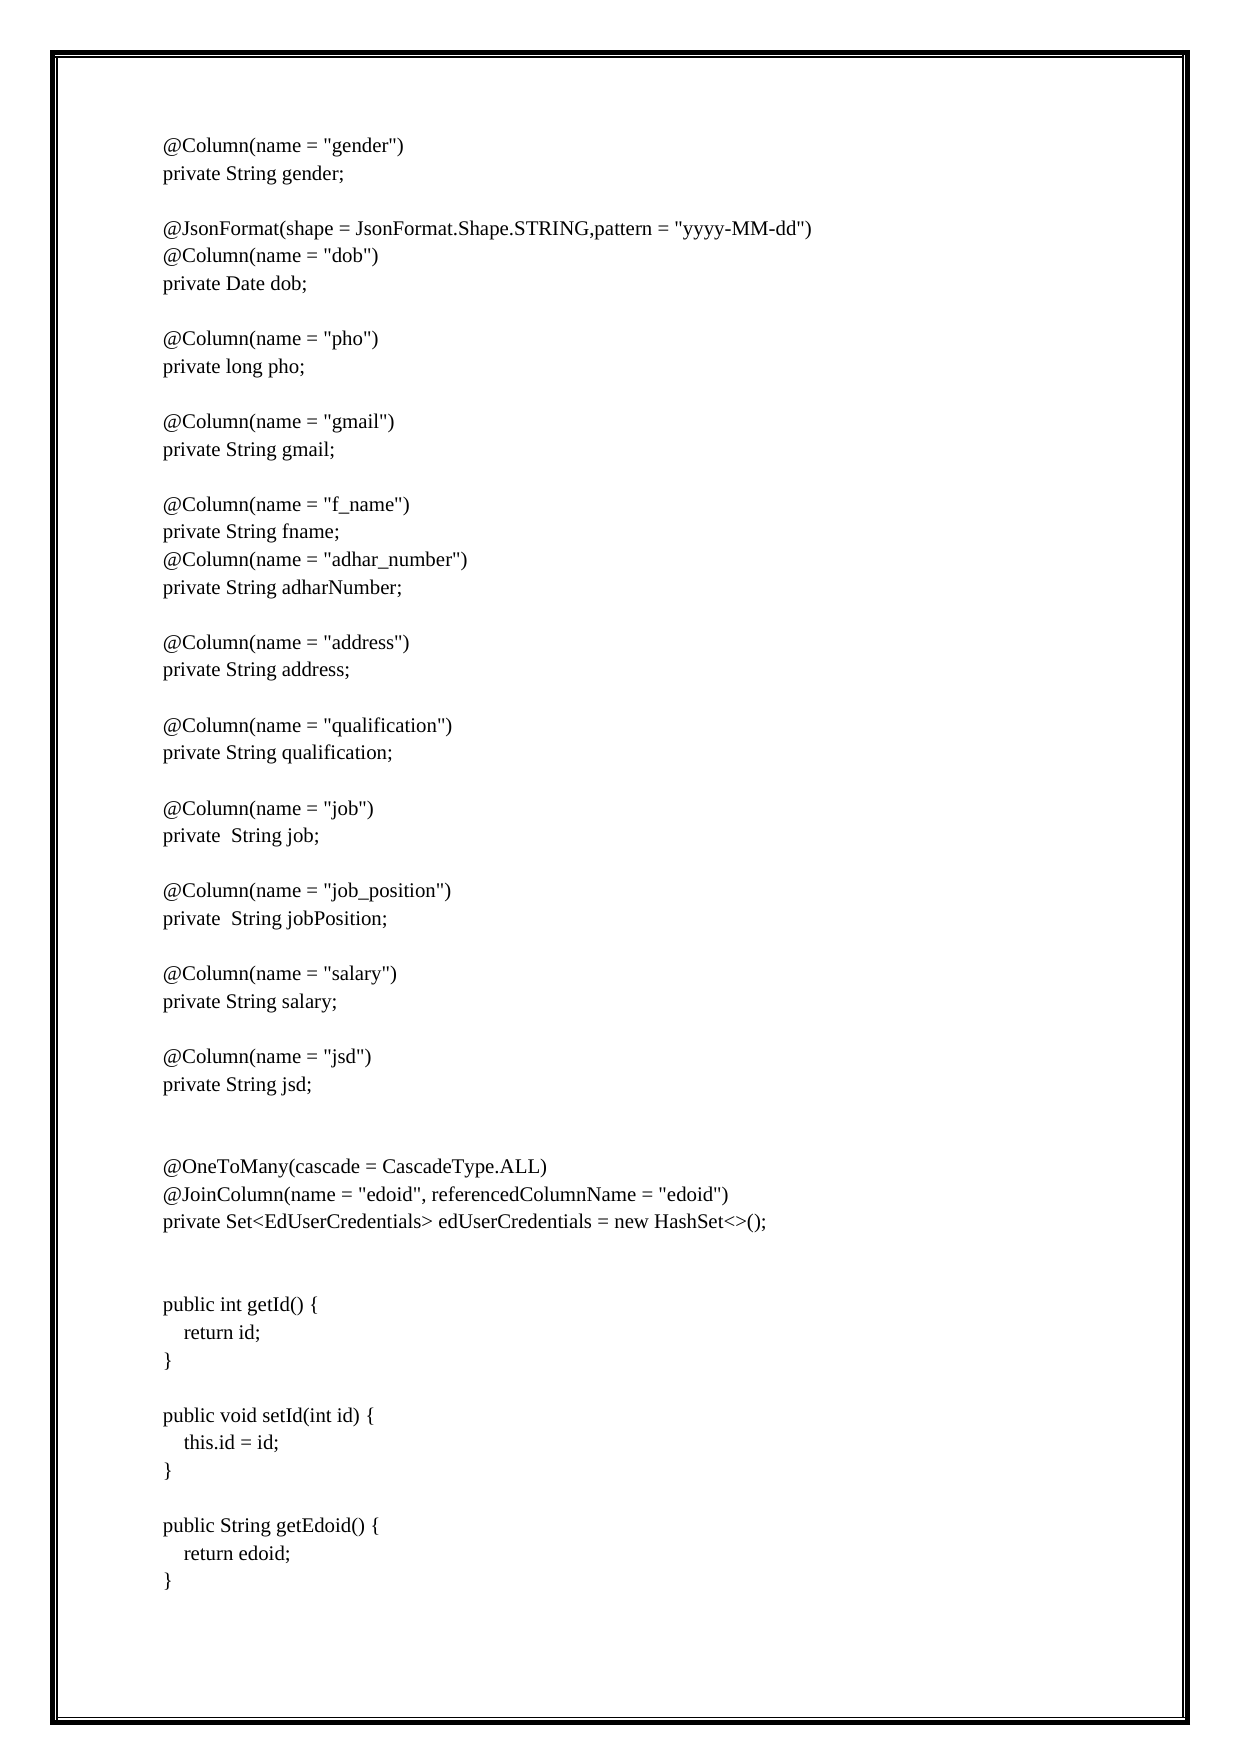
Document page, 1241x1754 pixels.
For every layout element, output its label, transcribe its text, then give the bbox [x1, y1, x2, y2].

text @Column(name = "gmail") [142, 409, 1157, 433]
text private String qualification; [142, 740, 1157, 764]
text private String gender; [142, 161, 1157, 184]
text @Column(name = "adhar_number") [142, 547, 1157, 571]
text @OneToMany(cascade = CascadeType.ALL) [142, 1154, 1157, 1178]
text private String job; [142, 823, 1157, 847]
text @JoinColumn(name = "edoid", referencedColumnName = "edoid") [142, 1182, 1157, 1206]
text @Column(name = "jsd") [142, 1044, 1157, 1068]
text @Column(name = "pho") [142, 326, 1157, 350]
text private String fname; [142, 519, 1157, 543]
text } [142, 1568, 1157, 1592]
text private Set<EdUserCredentials> edUserCredentials = new HashSet<>(); [142, 1209, 1157, 1233]
text @Column(name = "salary") [142, 961, 1157, 985]
text return edoid; [142, 1541, 1157, 1565]
text private String jobPosition; [142, 906, 1157, 930]
text this.id = id; [142, 1430, 1157, 1454]
text @Column(name = "job_position") [142, 878, 1157, 902]
text @Column(name = "gender") [142, 133, 1157, 157]
text } [142, 1347, 1157, 1372]
text private long pho; [142, 354, 1157, 378]
text } [142, 1458, 1157, 1482]
text public void setId(int id) { [142, 1403, 1157, 1427]
text private String address; [142, 657, 1157, 681]
text public String getEdoid() { [142, 1513, 1157, 1537]
text return id; [142, 1320, 1157, 1344]
text private Date dob; [142, 271, 1157, 295]
text private String adharNumber; [142, 574, 1157, 599]
text @Column(name = "f_name") [142, 492, 1157, 516]
text @Column(name = "job") [142, 795, 1157, 819]
text private String jsd; [142, 1071, 1157, 1096]
text @Column(name = "address") [142, 630, 1157, 654]
text @JsonFormat(shape = JsonFormat.Shape.STRING,pattern = "yyyy-MM-dd") [142, 216, 1157, 240]
text private String salary; [142, 989, 1157, 1013]
text private String gmail; [142, 437, 1157, 461]
text @Column(name = "dob") [142, 243, 1157, 267]
text @Column(name = "qualification") [142, 713, 1157, 737]
text public int getId() { [142, 1292, 1157, 1316]
